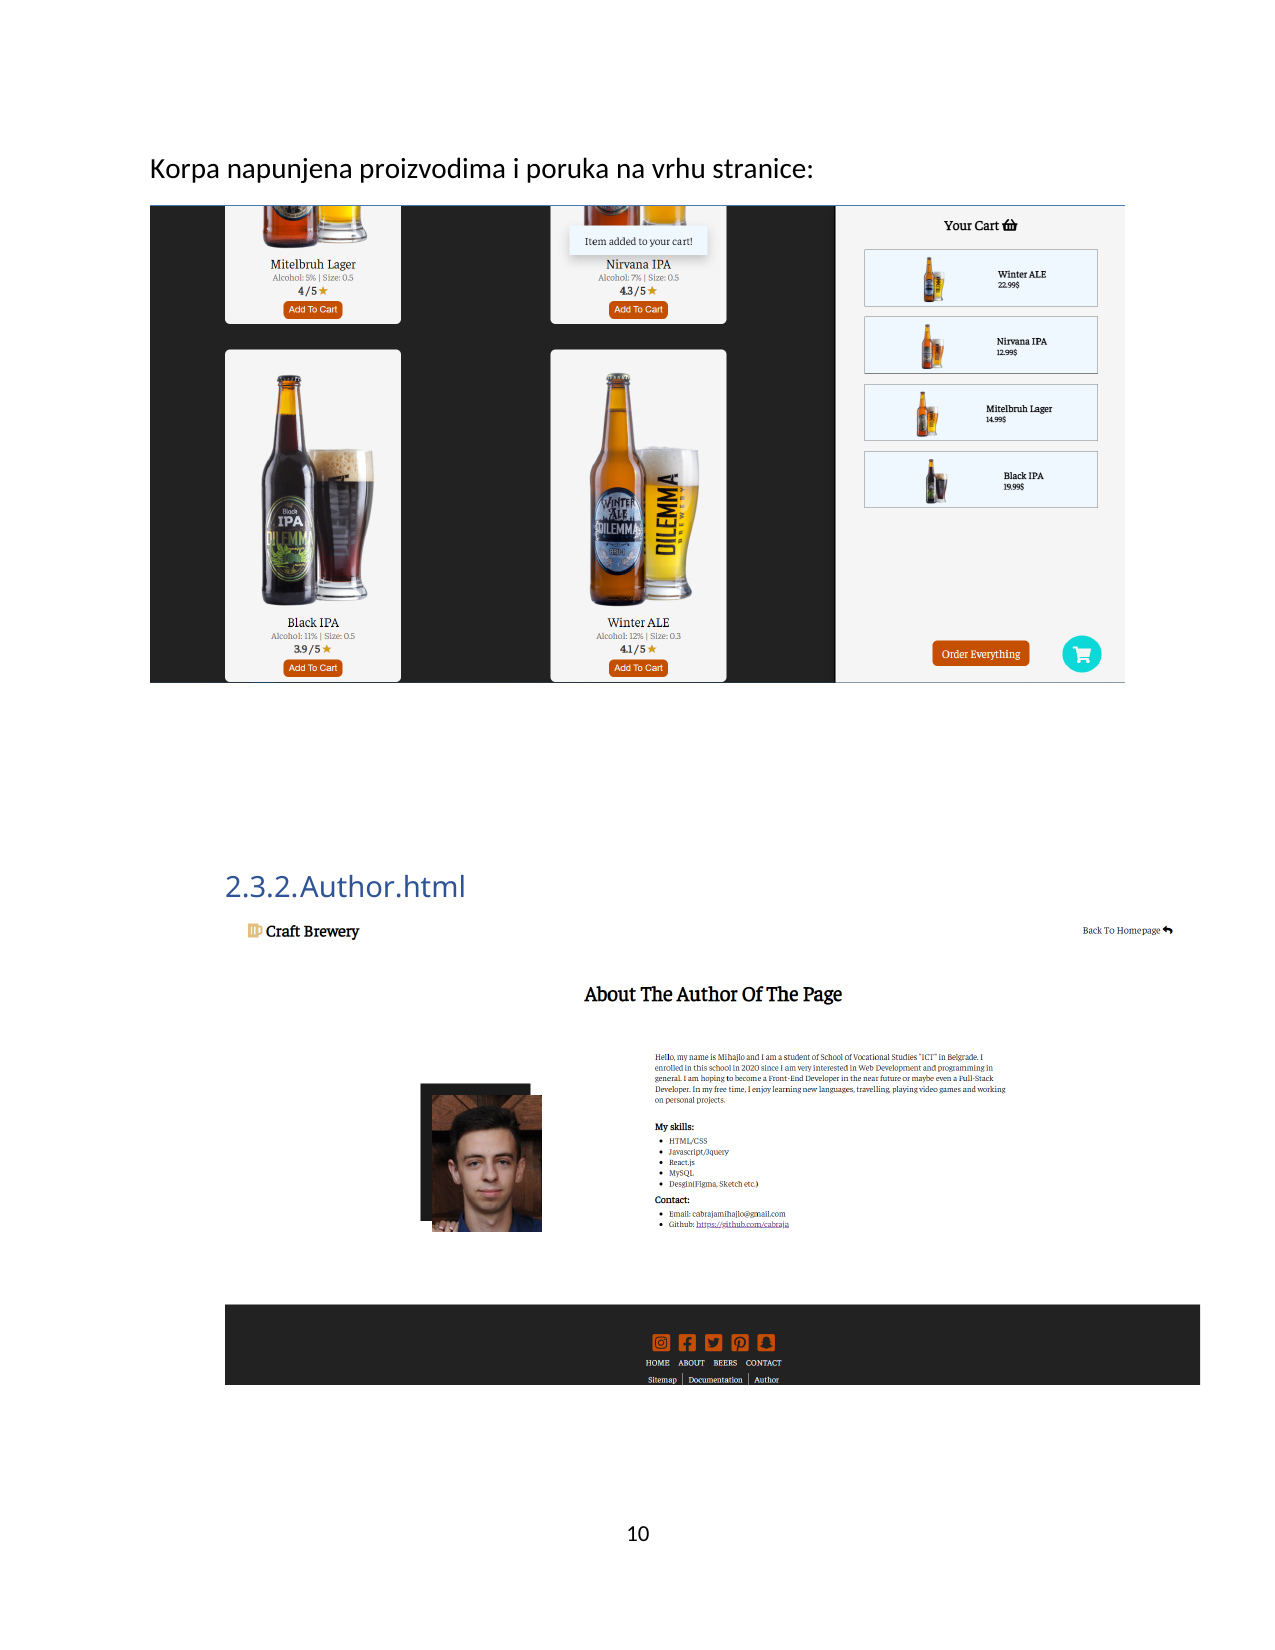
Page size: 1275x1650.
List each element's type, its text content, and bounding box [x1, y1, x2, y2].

text Korpa napunjena proizvodima i poruka na vrhu stranice: [150, 150, 1125, 186]
subtitle Author.html [225, 866, 1125, 906]
picture [225, 909, 1200, 1385]
picture [150, 205, 1125, 683]
